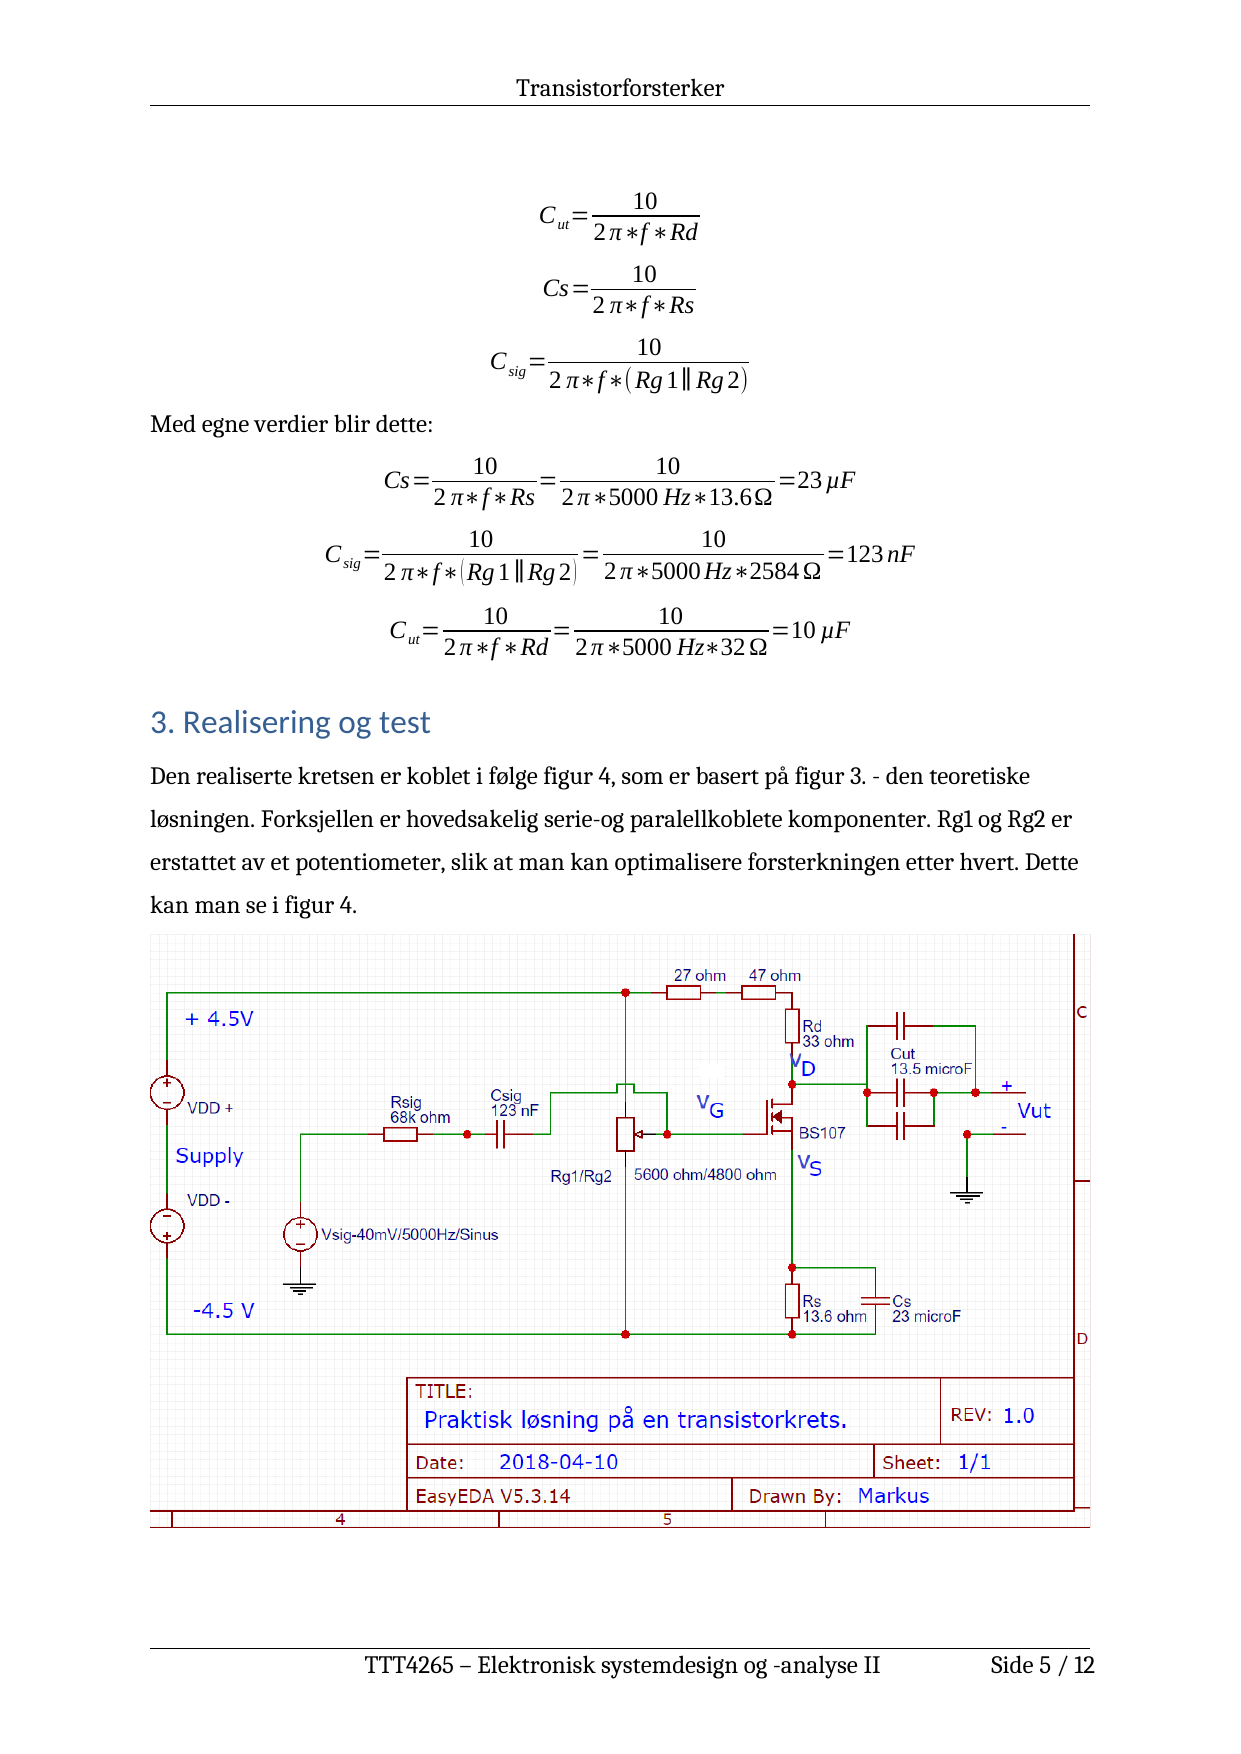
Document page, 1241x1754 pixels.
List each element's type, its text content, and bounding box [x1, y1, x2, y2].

text Den realiserte kretsen er koblet i følge figur 4, som er basert på figur 3. - den teoretiske løsningen. Forksjellen er hovedsakelig serie-og paralellkoblete komponenter. Rg1 og Rg2 er erstattet av et potentiometer, slik at man kan optimalisere forsterkningen etter hvert. Dette kan man se i figur 4. [150, 762, 1090, 920]
subtitle 3. Realisering og test [150, 701, 1090, 741]
picture [150, 934, 1091, 1528]
text Med egne verdier blir dette: [150, 409, 1090, 438]
